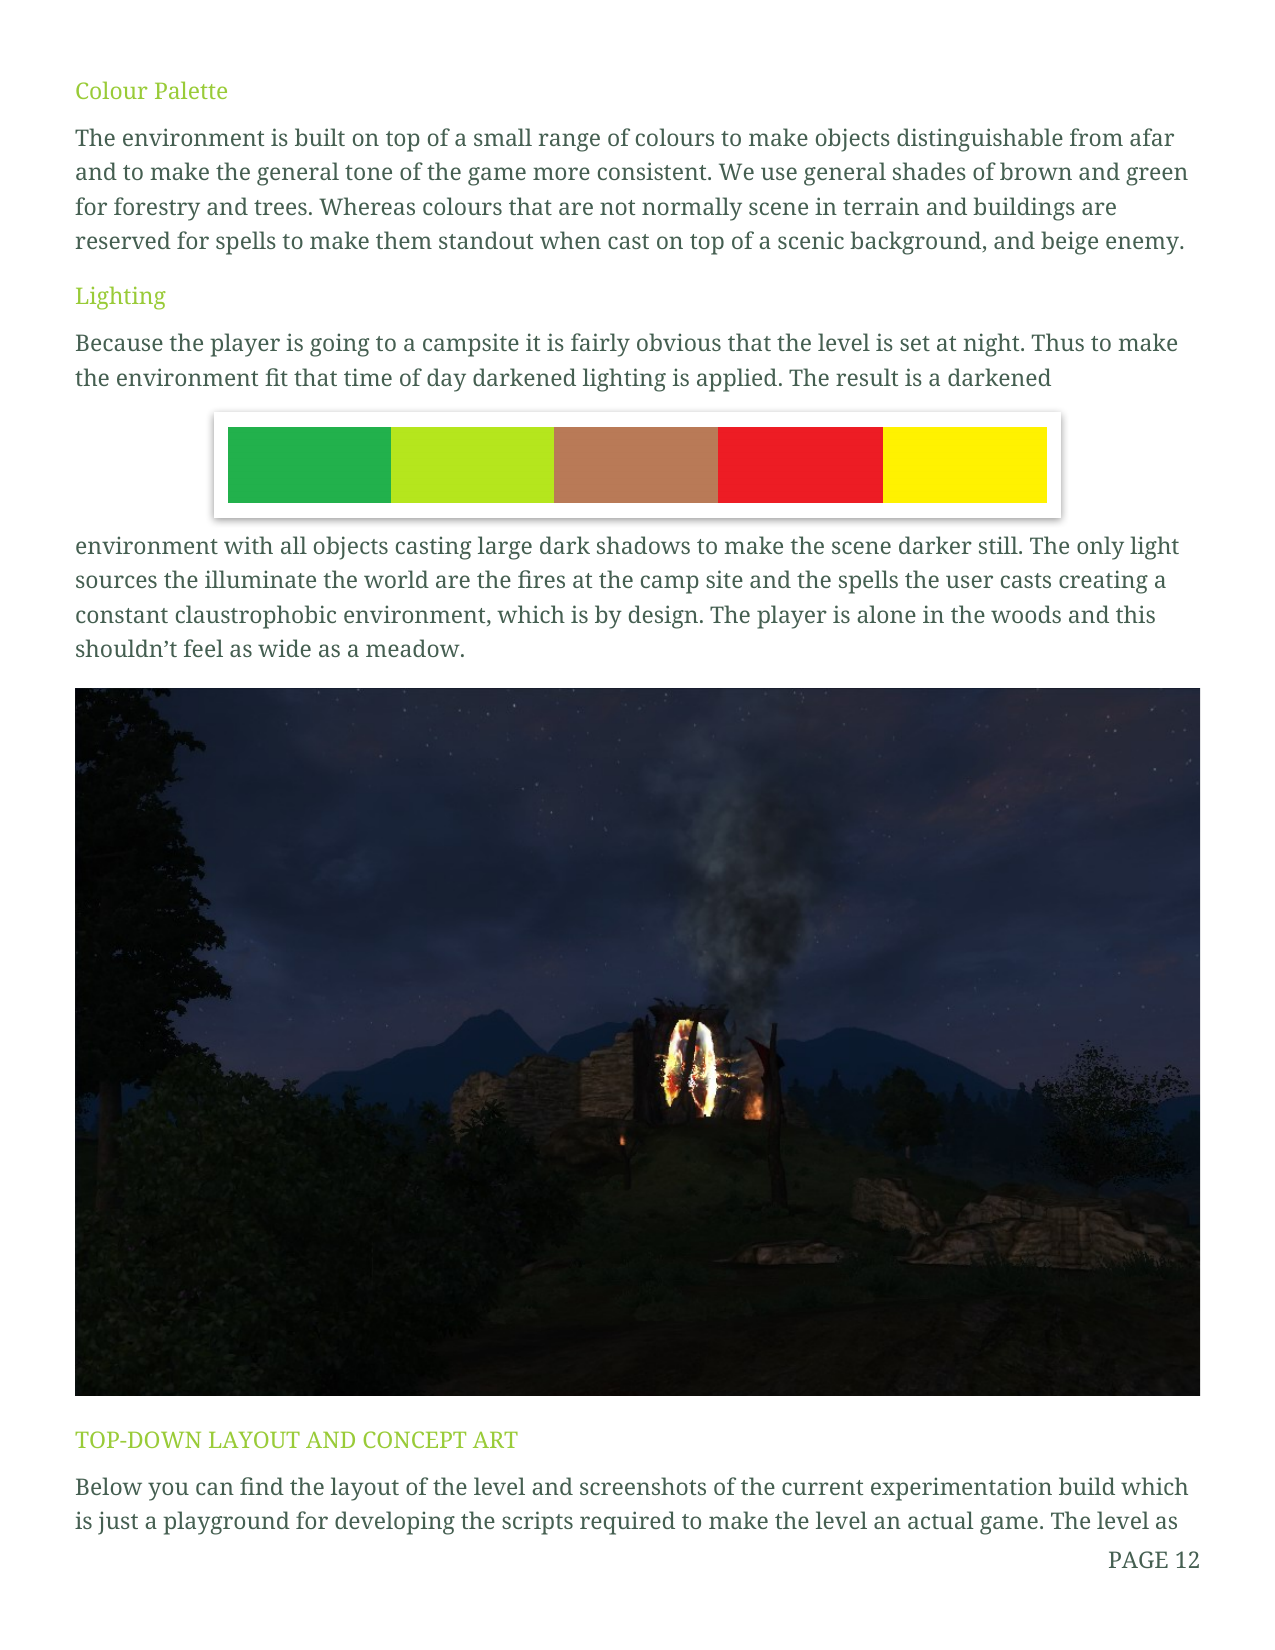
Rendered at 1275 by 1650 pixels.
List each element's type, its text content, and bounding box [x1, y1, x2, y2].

subtitle Lighting [75, 280, 1200, 311]
subtitle Colour Palette [75, 75, 1200, 106]
picture [75, 688, 1200, 1396]
subtitle Top-Down Layout and concept art [75, 1424, 1200, 1455]
text The environment is built on top of a small range of colours to make objects distinguishable from afar and to make the general tone of the game more consistent. We use general shades of brown and green for forestry and trees. Whereas colours that are not normally scene in terrain and buildings are reserved for spells to make them standout when cast on top of a scenic background, and beige enemy. [75, 122, 1200, 256]
picture [228, 427, 1047, 503]
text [75, 1471, 1200, 1537]
text Because the player is going to a campsite it is fairly obvious that the level is set at night. Thus to make the environment fit that time of day darkened lighting is applied. The result is a darkened environment with all objects casting large dark shadows to make the scene darker still. The only light sources the illuminate the world are the fires at the camp site and the spells the user casts creating a constant claustrophobic environment, which is by design. The player is alone in the woods and this shouldn’t feel as wide as a meadow. [75, 327, 1200, 664]
